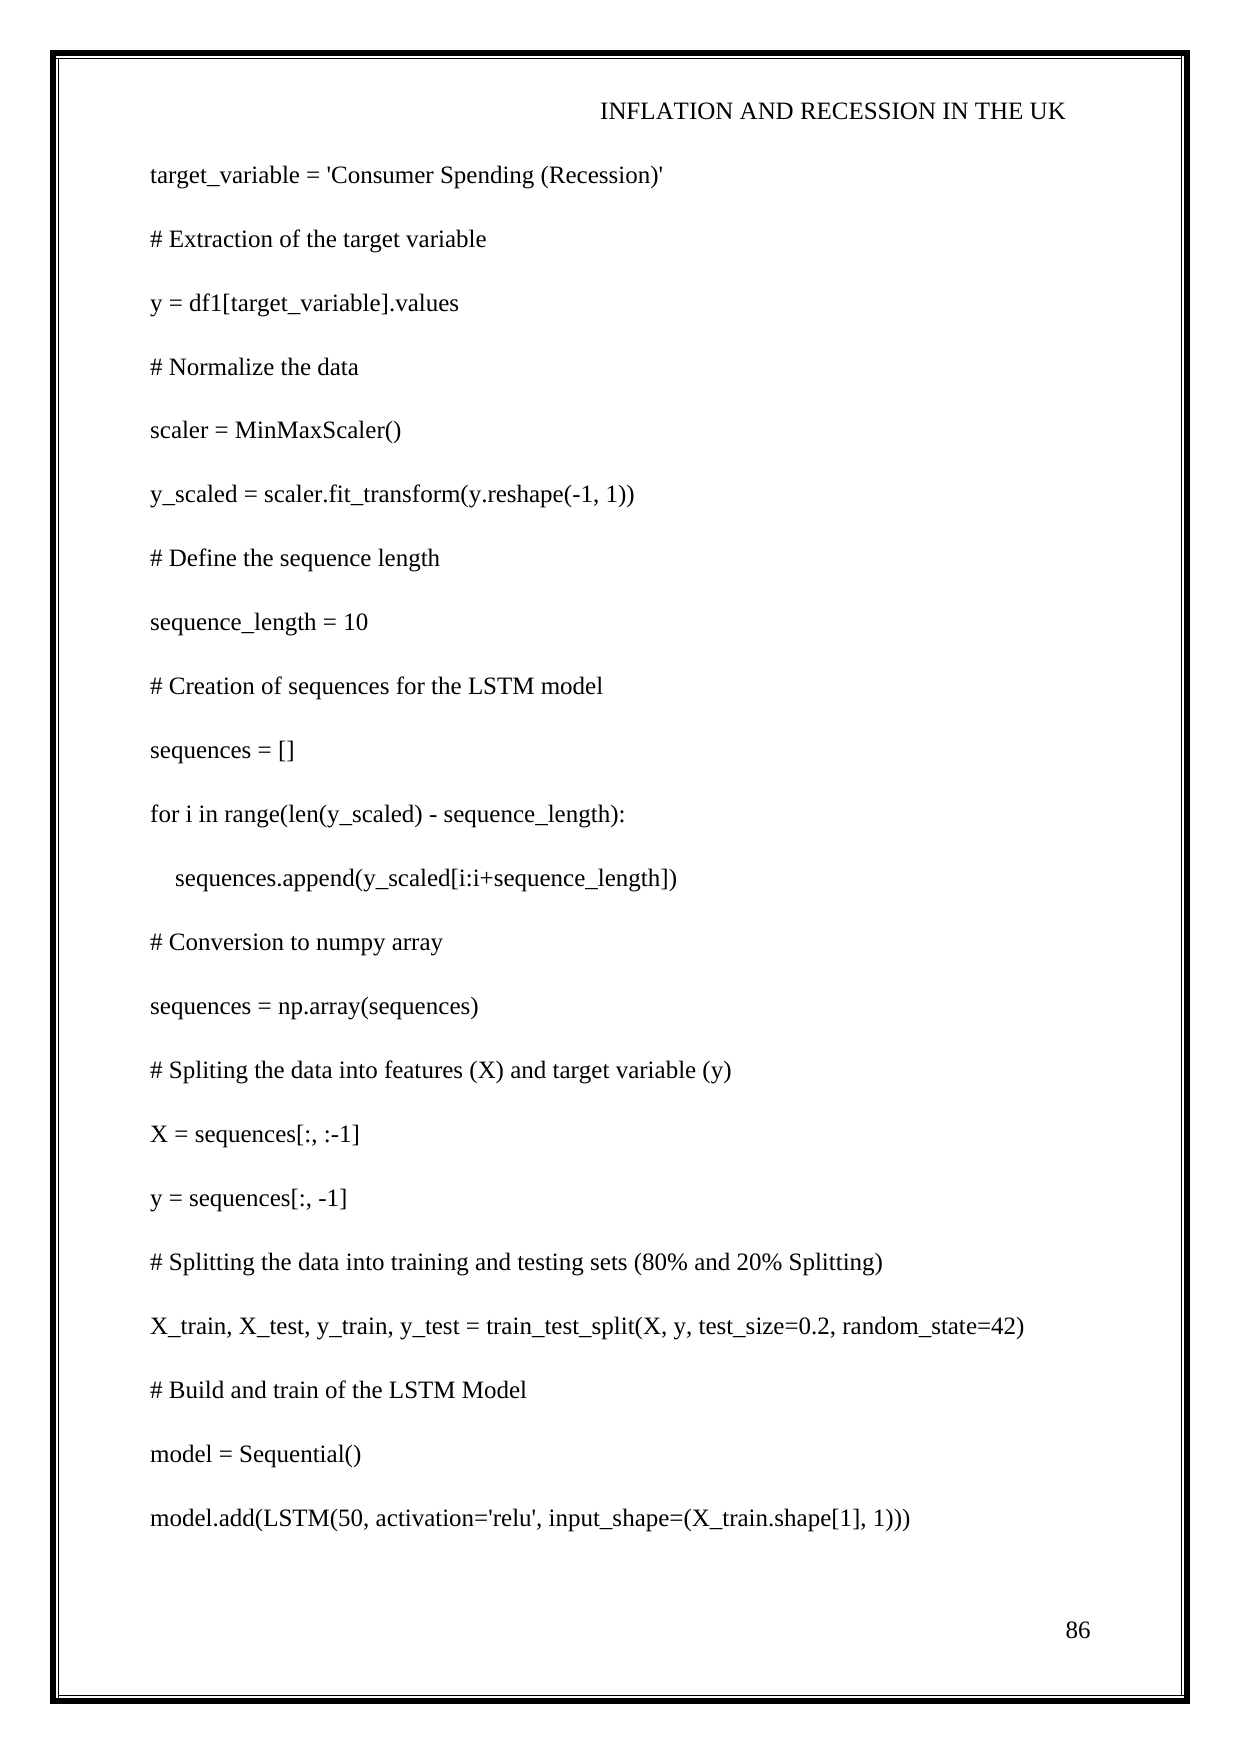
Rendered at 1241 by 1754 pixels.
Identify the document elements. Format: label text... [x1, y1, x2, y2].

text y = df1[target_variable].values [150, 288, 1090, 316]
text for i in range(len(y_scaled) - sequence_length): [150, 799, 1090, 828]
text # Splitting the data into training and testing sets (80% and 20% Splitting) [150, 1247, 1090, 1276]
text X = sequences[:, :-1] [150, 1119, 1090, 1148]
text # Build and train of the LSTM Model [150, 1375, 1090, 1404]
text model.add(LSTM(50, activation='relu', input_shape=(X_train.shape[1], 1))) [150, 1503, 1090, 1532]
text target_variable = 'Consumer Spending (Recession)' [150, 160, 1090, 188]
text X_train, X_test, y_train, y_test = train_test_split(X, y, test_size=0.2, random_state=42) [150, 1311, 1090, 1340]
text model = Sequential() [150, 1439, 1090, 1468]
text sequence_length = 10 [150, 607, 1090, 636]
text # Creation of sequences for the LSTM model [150, 671, 1090, 700]
text # Spliting the data into features (X) and target variable (y) [150, 1055, 1090, 1084]
text # Extraction of the target variable [150, 224, 1090, 252]
text sequences = np.array(sequences) [150, 991, 1090, 1020]
text y_scaled = scaler.fit_transform(y.reshape(-1, 1)) [150, 479, 1090, 508]
text scaler = MinMaxScaler() [150, 416, 1090, 444]
text sequences = [] [150, 735, 1090, 764]
text y = sequences[:, -1] [150, 1183, 1090, 1212]
text # Define the sequence length [150, 543, 1090, 572]
text # Conversion to numpy array [150, 927, 1090, 956]
text # Normalize the data [150, 352, 1090, 380]
text sequences.append(y_scaled[i:i+sequence_length]) [150, 863, 1090, 892]
